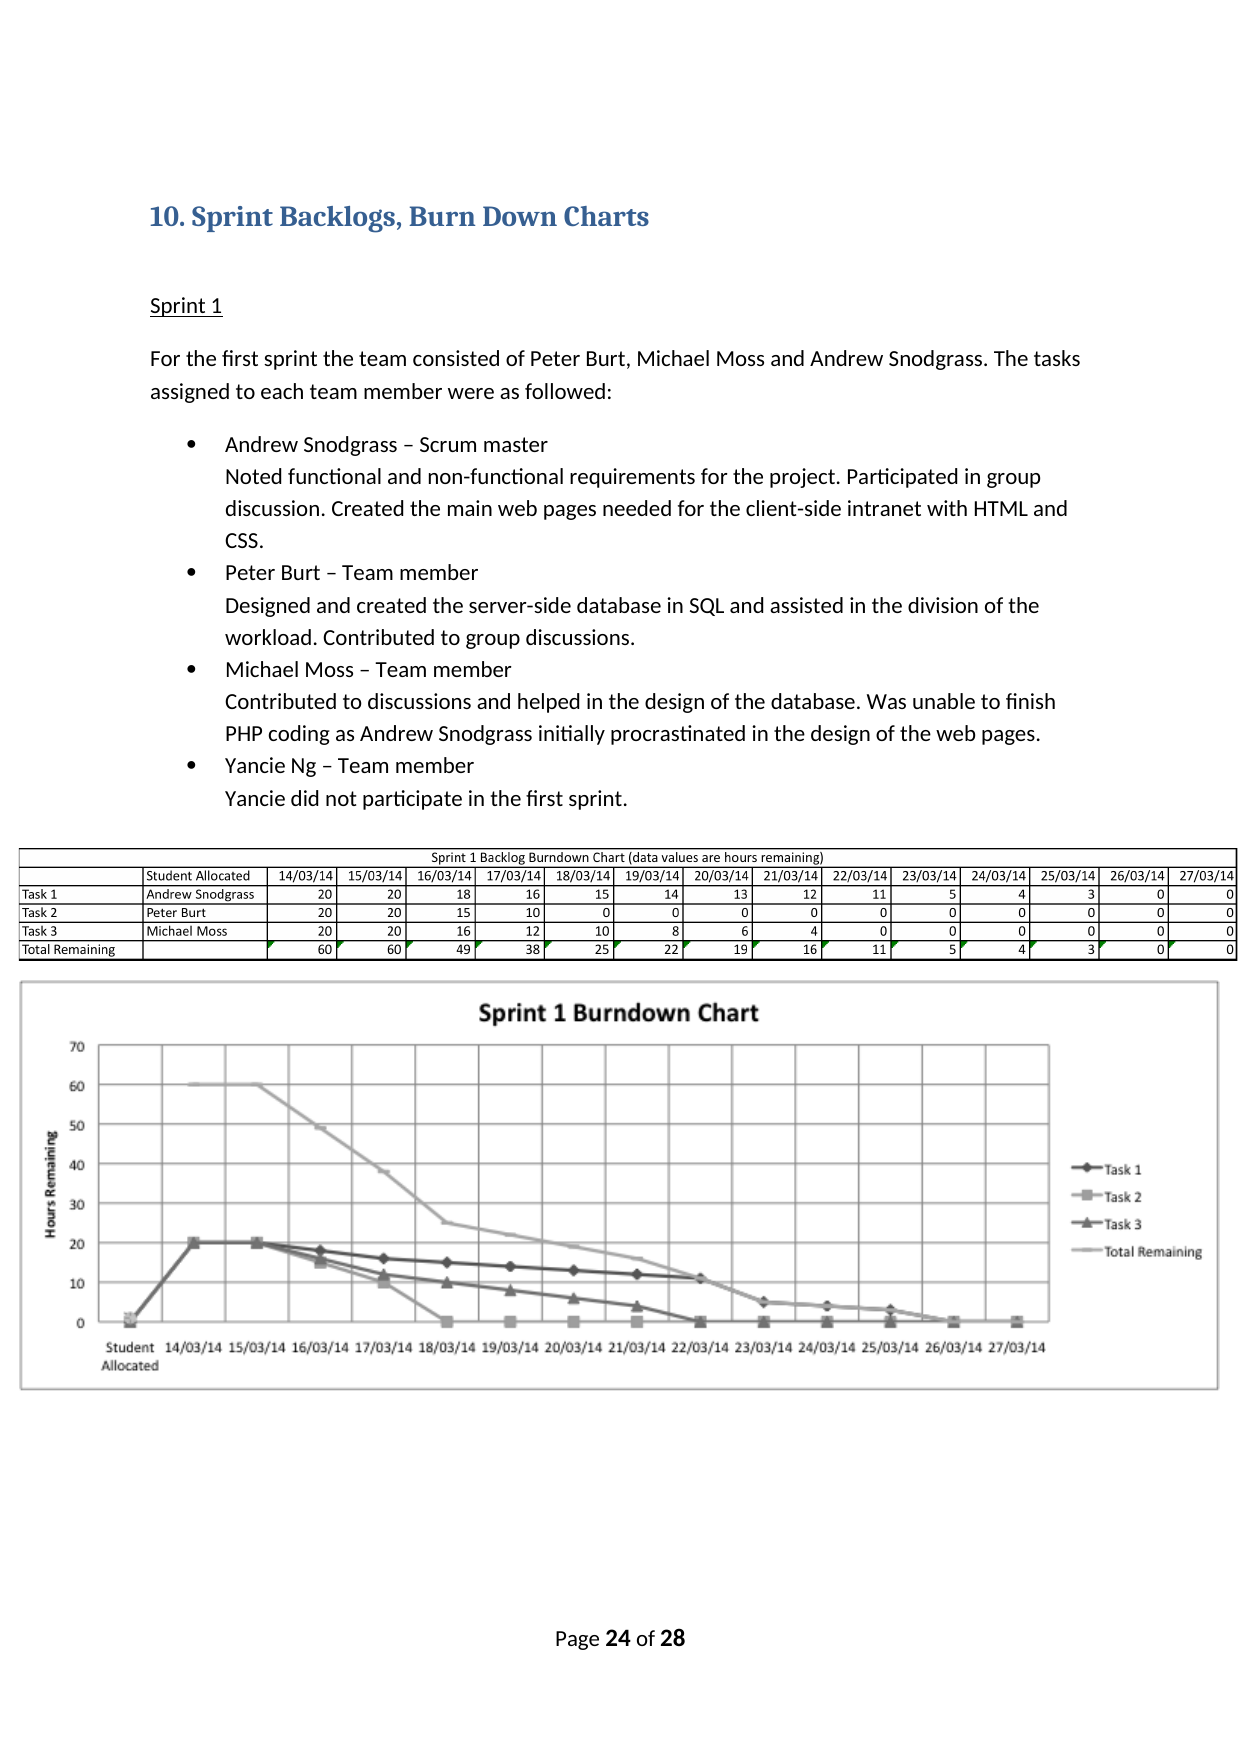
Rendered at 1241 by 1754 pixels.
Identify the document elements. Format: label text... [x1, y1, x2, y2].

picture [18, 980, 1220, 1392]
list Peter Burt – Team member Designed and created the server-side database in SQL and assisted in the division of the workload. Contributed to group discussions. [187, 558, 1090, 651]
list Michael Moss – Team member Contributed to discussions and helped in the design of the database. Was unable to finish PHP coding as Andrew Snodgrass initially procrastinated in the design of the web pages. [187, 655, 1090, 747]
picture [18, 848, 1238, 961]
text For the first sprint the team consisted of Peter Burt, Michael Moss and Andrew Snodgrass. The tasks assigned to each team member were as followed: [150, 344, 1090, 405]
list Yancie Ng – Team member Yancie did not participate in the first sprint. [187, 752, 1090, 812]
list Andrew Snodgrass – Scrum master Noted functional and non-functional requirements for the project. Participated in group discussion. Created the main web pages needed for the client-side intranet with HTML and CSS. [187, 430, 1090, 554]
subtitle 10. Sprint Backlogs, Burn Down Charts [150, 200, 1090, 233]
text Sprint 1 [150, 292, 1090, 319]
